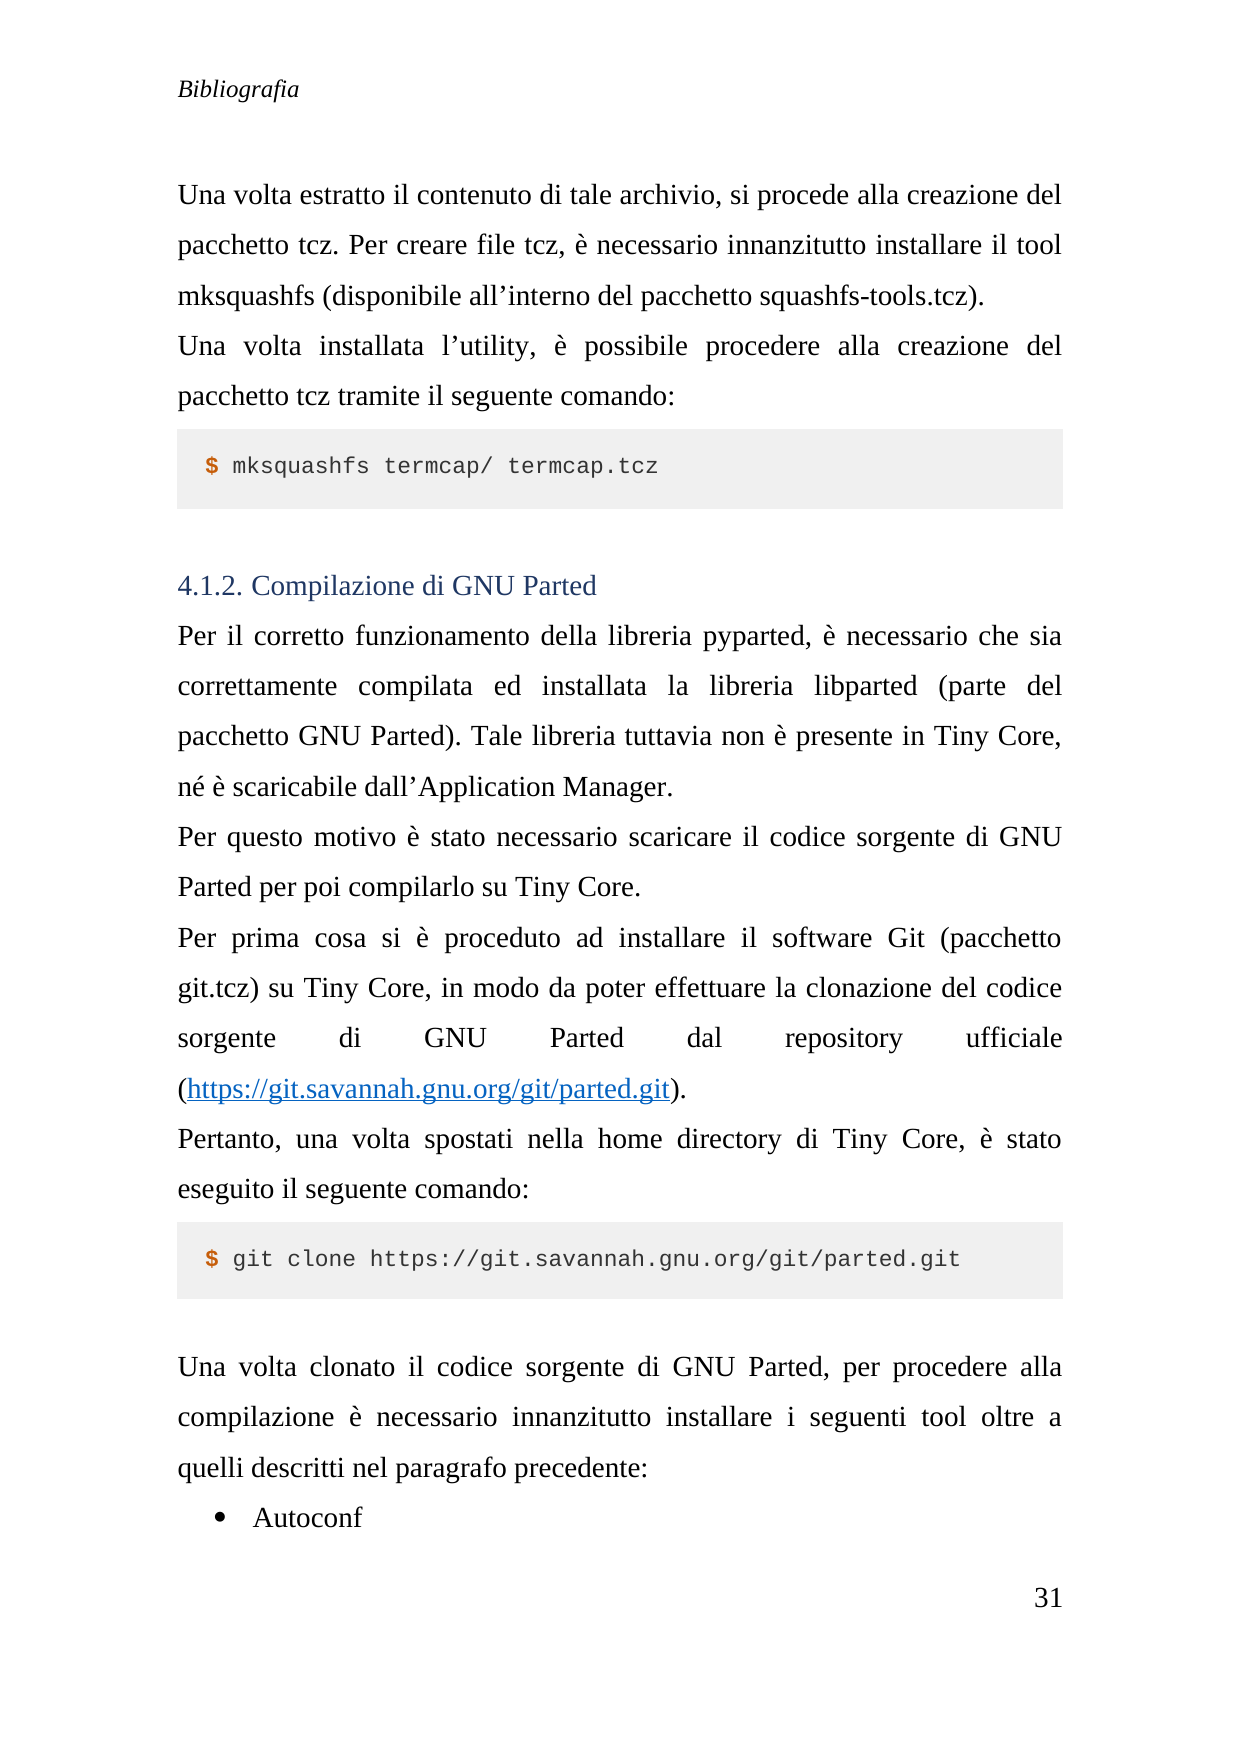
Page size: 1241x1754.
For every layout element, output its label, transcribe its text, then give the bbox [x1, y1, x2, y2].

subtitle Compilazione di GNU Parted [177, 568, 1063, 601]
text $ git clone https://git.savannah.gnu.org/git/parted.git [177, 1248, 1063, 1273]
list Autoconf [215, 1500, 1063, 1534]
text $ mksquashfs termcap/ termcap.tcz [177, 455, 1063, 481]
text Una volta installata l’utility, è possibile procedere alla creazione del pacchetto tcz tramite il seguente comando: [177, 328, 1063, 412]
text Pertanto, una volta spostati nella home directory di Tiny Core, è stato eseguito il seguente comando: [177, 1121, 1063, 1205]
text Per il corretto funzionamento della libreria pyparted, è necessario che sia correttamente compilata ed installata la libreria libparted (parte del pacchetto GNU Parted). Tale libreria tuttavia non è presente in Tiny Core, né è scaricabile dall’Application Manager. [177, 618, 1063, 802]
text Per prima cosa si è proceduto ad installare il software Git (pacchetto git.tcz) su Tiny Core, in modo da poter effettuare la clonazione del codice sorgente di GNU Parted dal repository ufficiale (https://git.savannah.gnu.org/git/parted.git). [177, 920, 1063, 1104]
text Per questo motivo è stato necessario scaricare il codice sorgente di GNU Parted per poi compilarlo su Tiny Core. [177, 819, 1063, 903]
text Una volta estratto il contenuto di tale archivio, si procede alla creazione del pacchetto tcz. Per creare file tcz, è necessario innanzitutto installare il tool mksquashfs (disponibile all’interno del pacchetto squashfs-tools.tcz). [177, 177, 1063, 311]
text Una volta clonato il codice sorgente di GNU Parted, per procedere alla compilazione è necessario innanzitutto installare i seguenti tool oltre a quelli descritti nel paragrafo precedente: [177, 1349, 1063, 1483]
